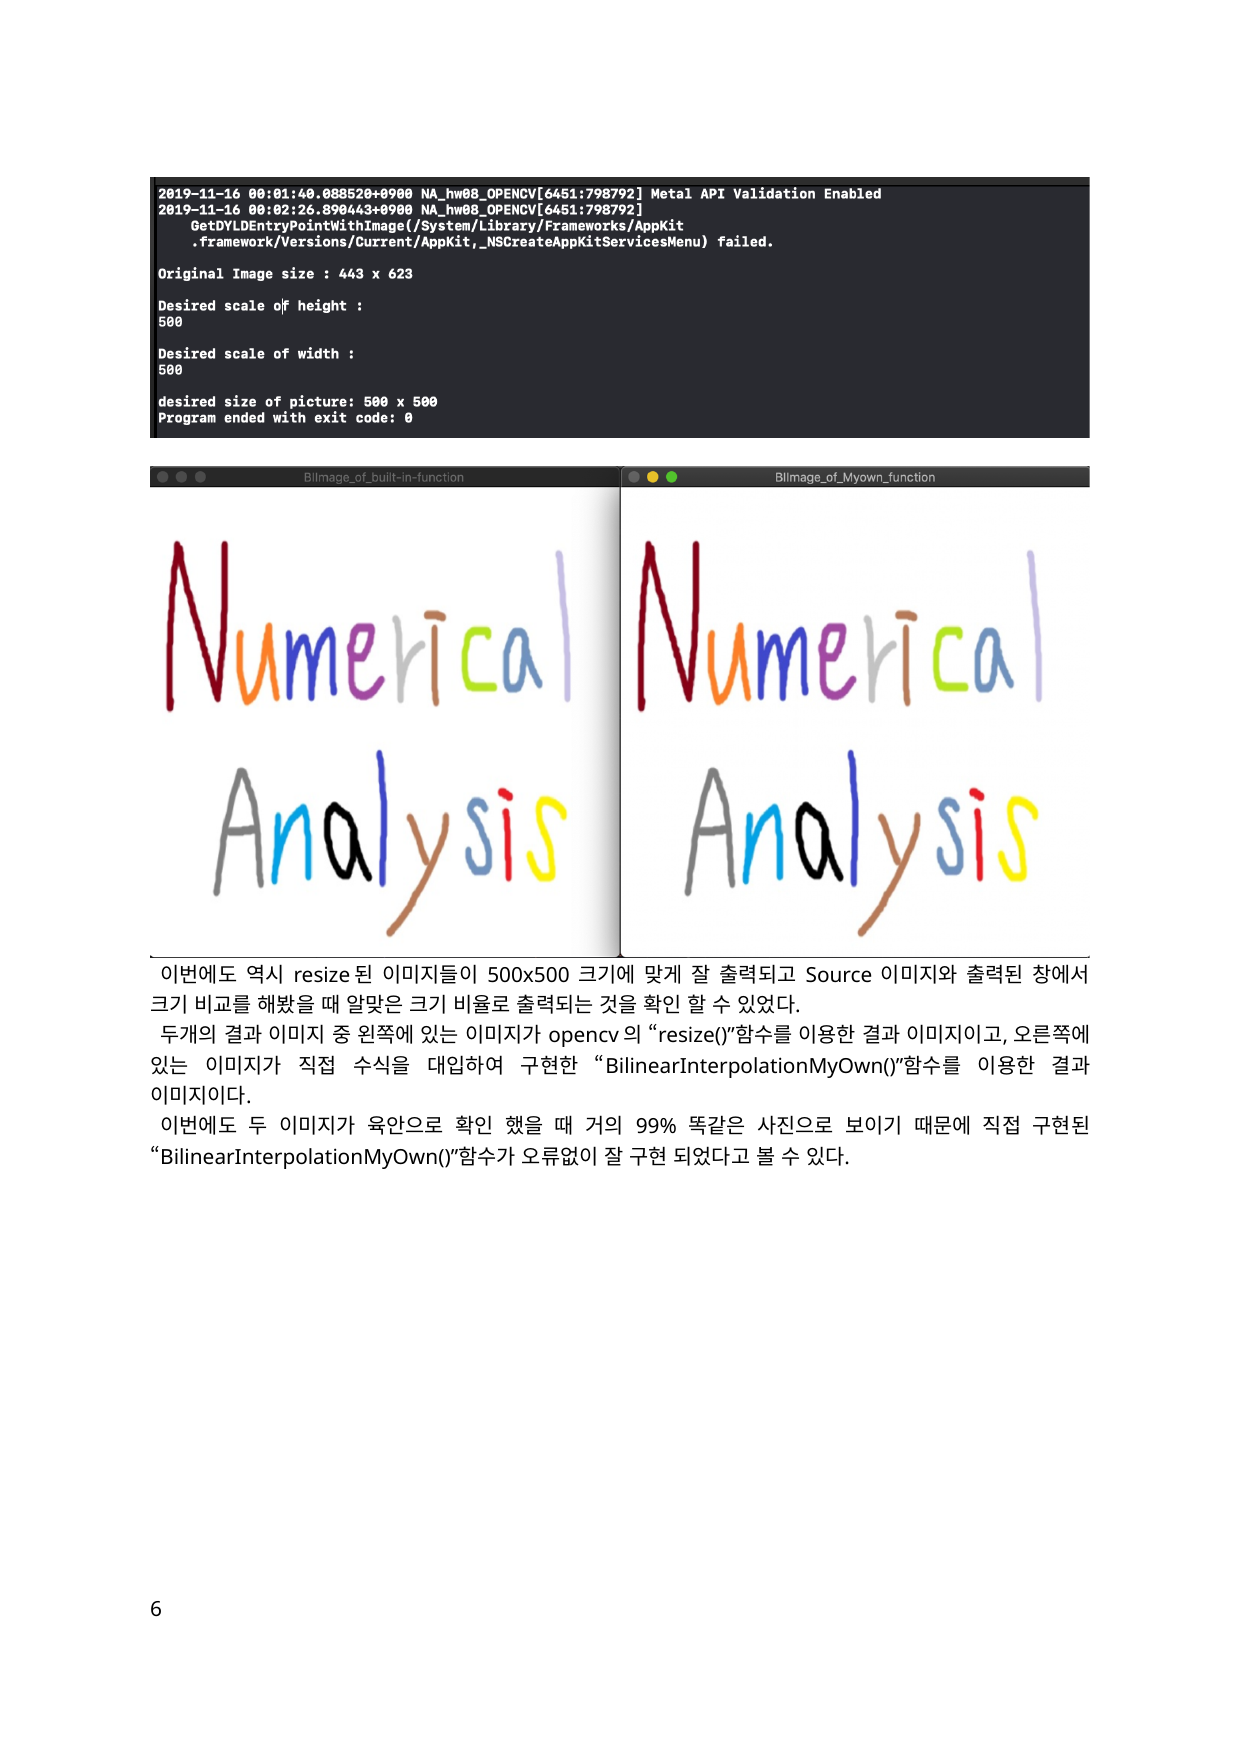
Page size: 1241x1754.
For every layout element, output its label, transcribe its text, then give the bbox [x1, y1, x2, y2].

text 두개의 결과 이미지 중 왼쪽에 있는 이미지가 opencv의 “resize()”함수를 이용한 결과 이미지이고, 오른쪽에 있는 이미지가 직접 수식을 대입하여 구현한 “BilinearInterpolationMyOwn()”함수를 이용한 결과 이미지이다. [150, 1019, 1090, 1109]
text 이번에도 두 이미지가 육안으로 확인 했을 때 거의 99% 똑같은 사진으로 보이기 때문에 직접 구현된 “BilinearInterpolationMyOwn()”함수가 오류없이 잘 구현 되었다고 볼 수 있다. [150, 1109, 1090, 1170]
picture [150, 177, 1090, 438]
text 이번에도 역시 resize된 이미지들이 500x500 크기에 맞게 잘 출력되고 Source 이미지와 출력된 창에서 크기 비교를 해봤을 때 알맞은 크기 비율로 출력되는 것을 확인 할 수 있었다. [150, 958, 1090, 1019]
picture [150, 466, 1090, 958]
